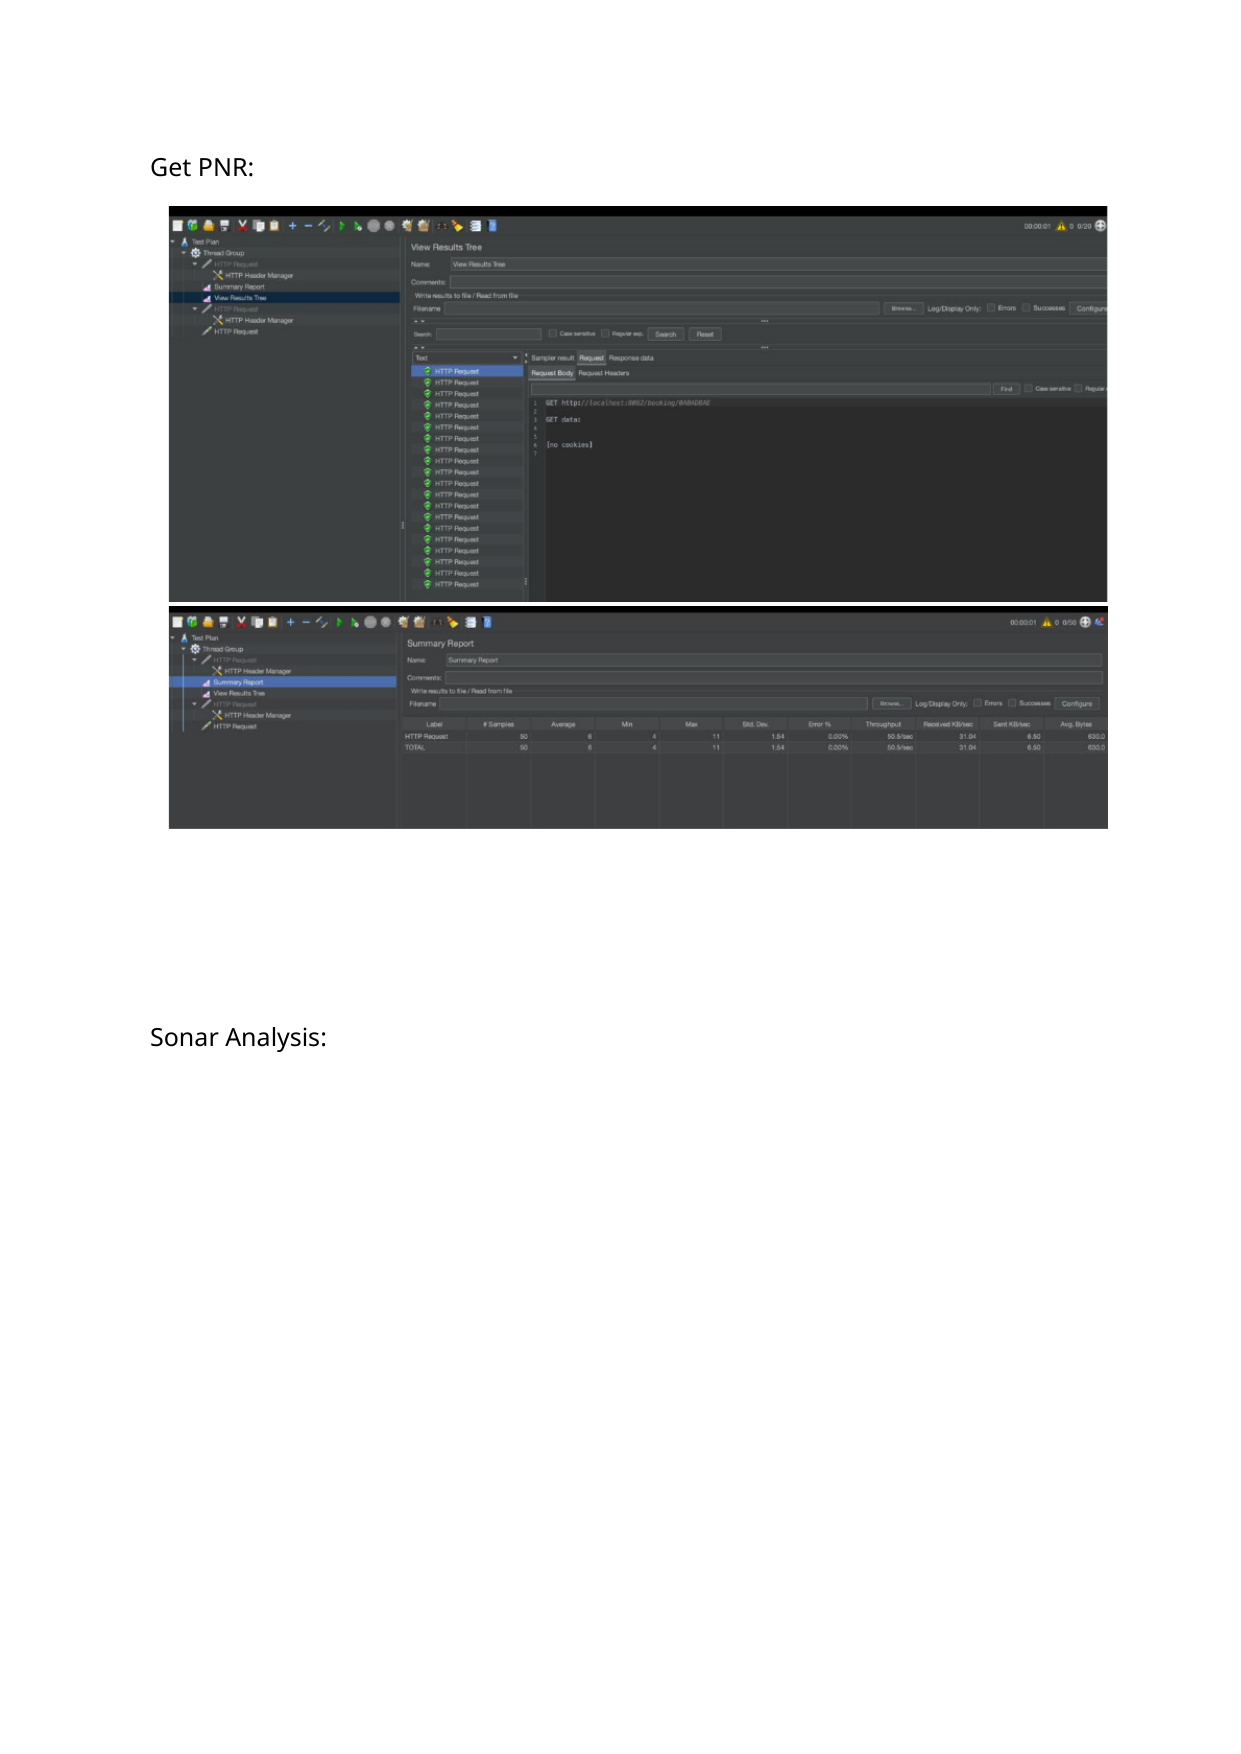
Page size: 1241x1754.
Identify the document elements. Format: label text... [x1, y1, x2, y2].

text Get PNR: [150, 150, 1090, 184]
text Sonar Analysis: [150, 1019, 1090, 1053]
